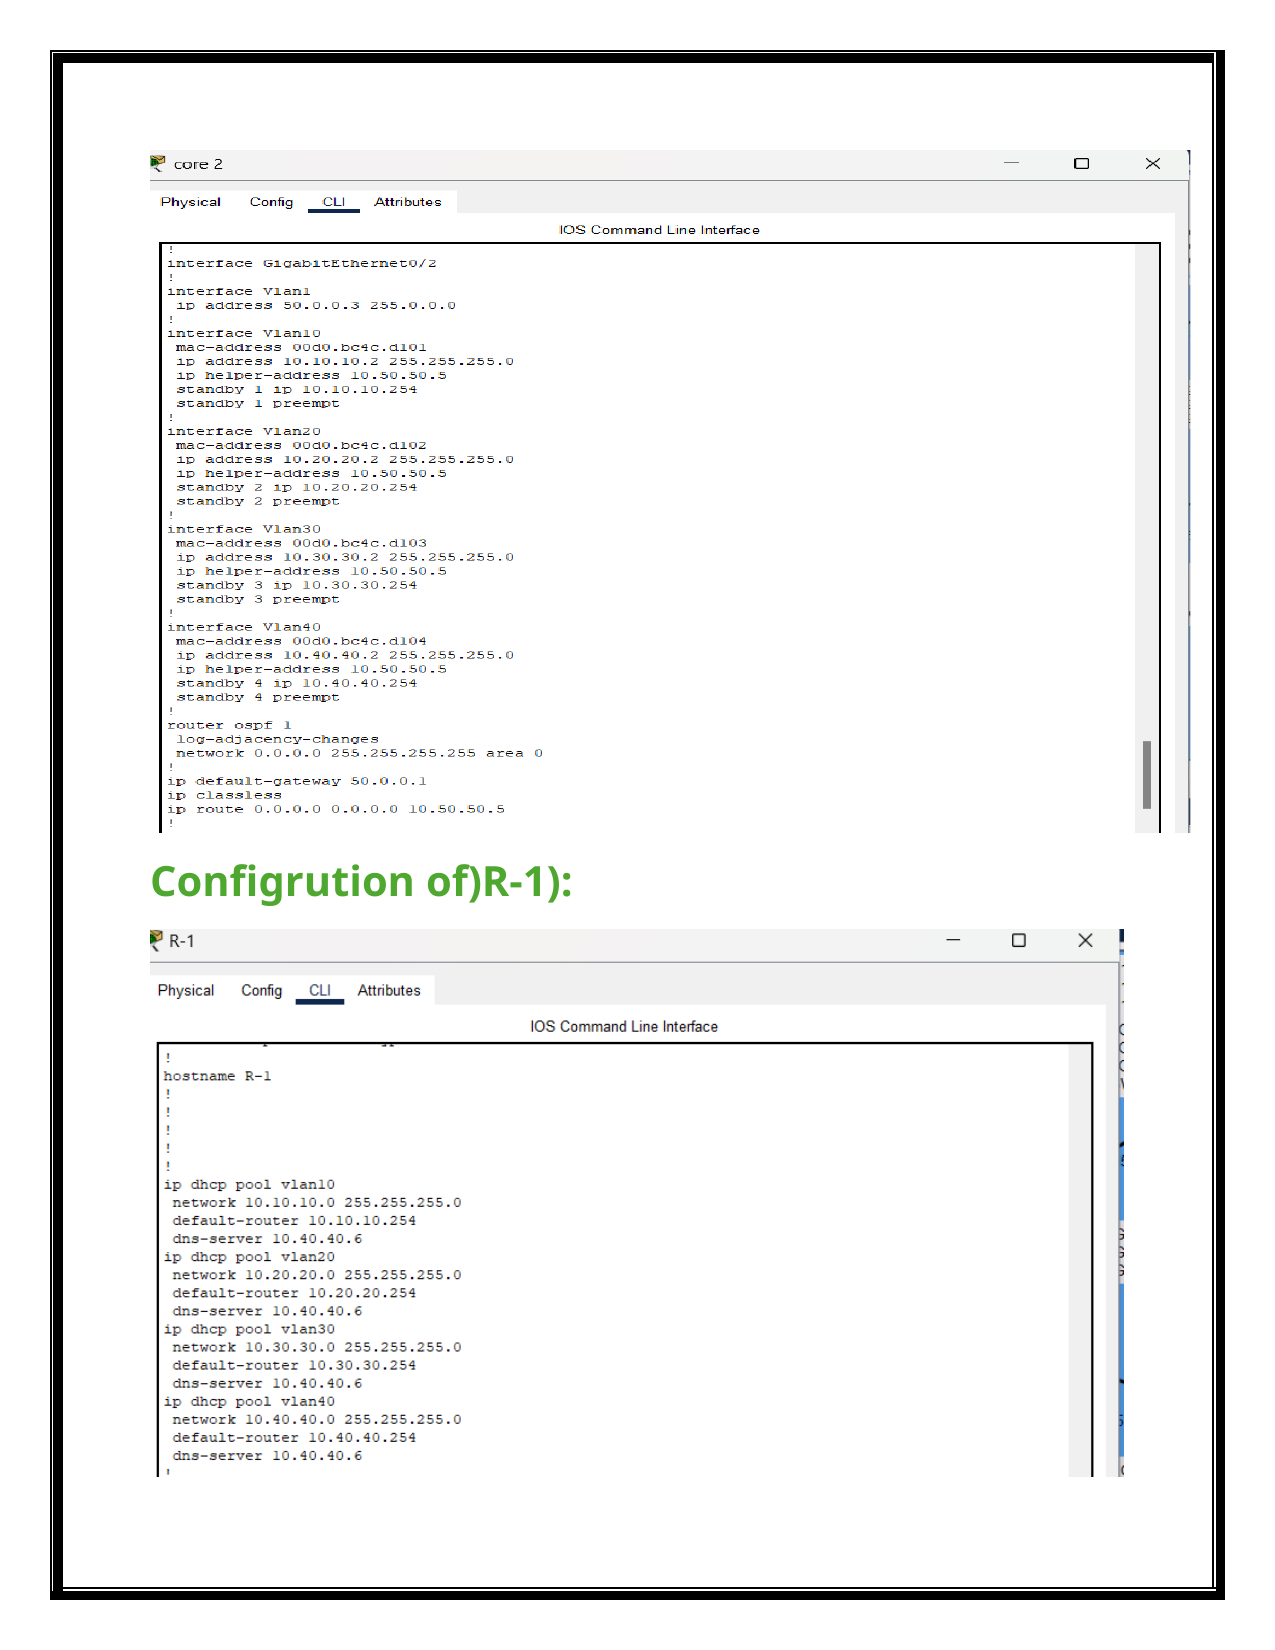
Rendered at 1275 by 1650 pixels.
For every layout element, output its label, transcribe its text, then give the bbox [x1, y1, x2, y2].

picture [150, 929, 1124, 1477]
text Configrution of)R-1): [150, 852, 1125, 908]
picture [150, 150, 1191, 833]
